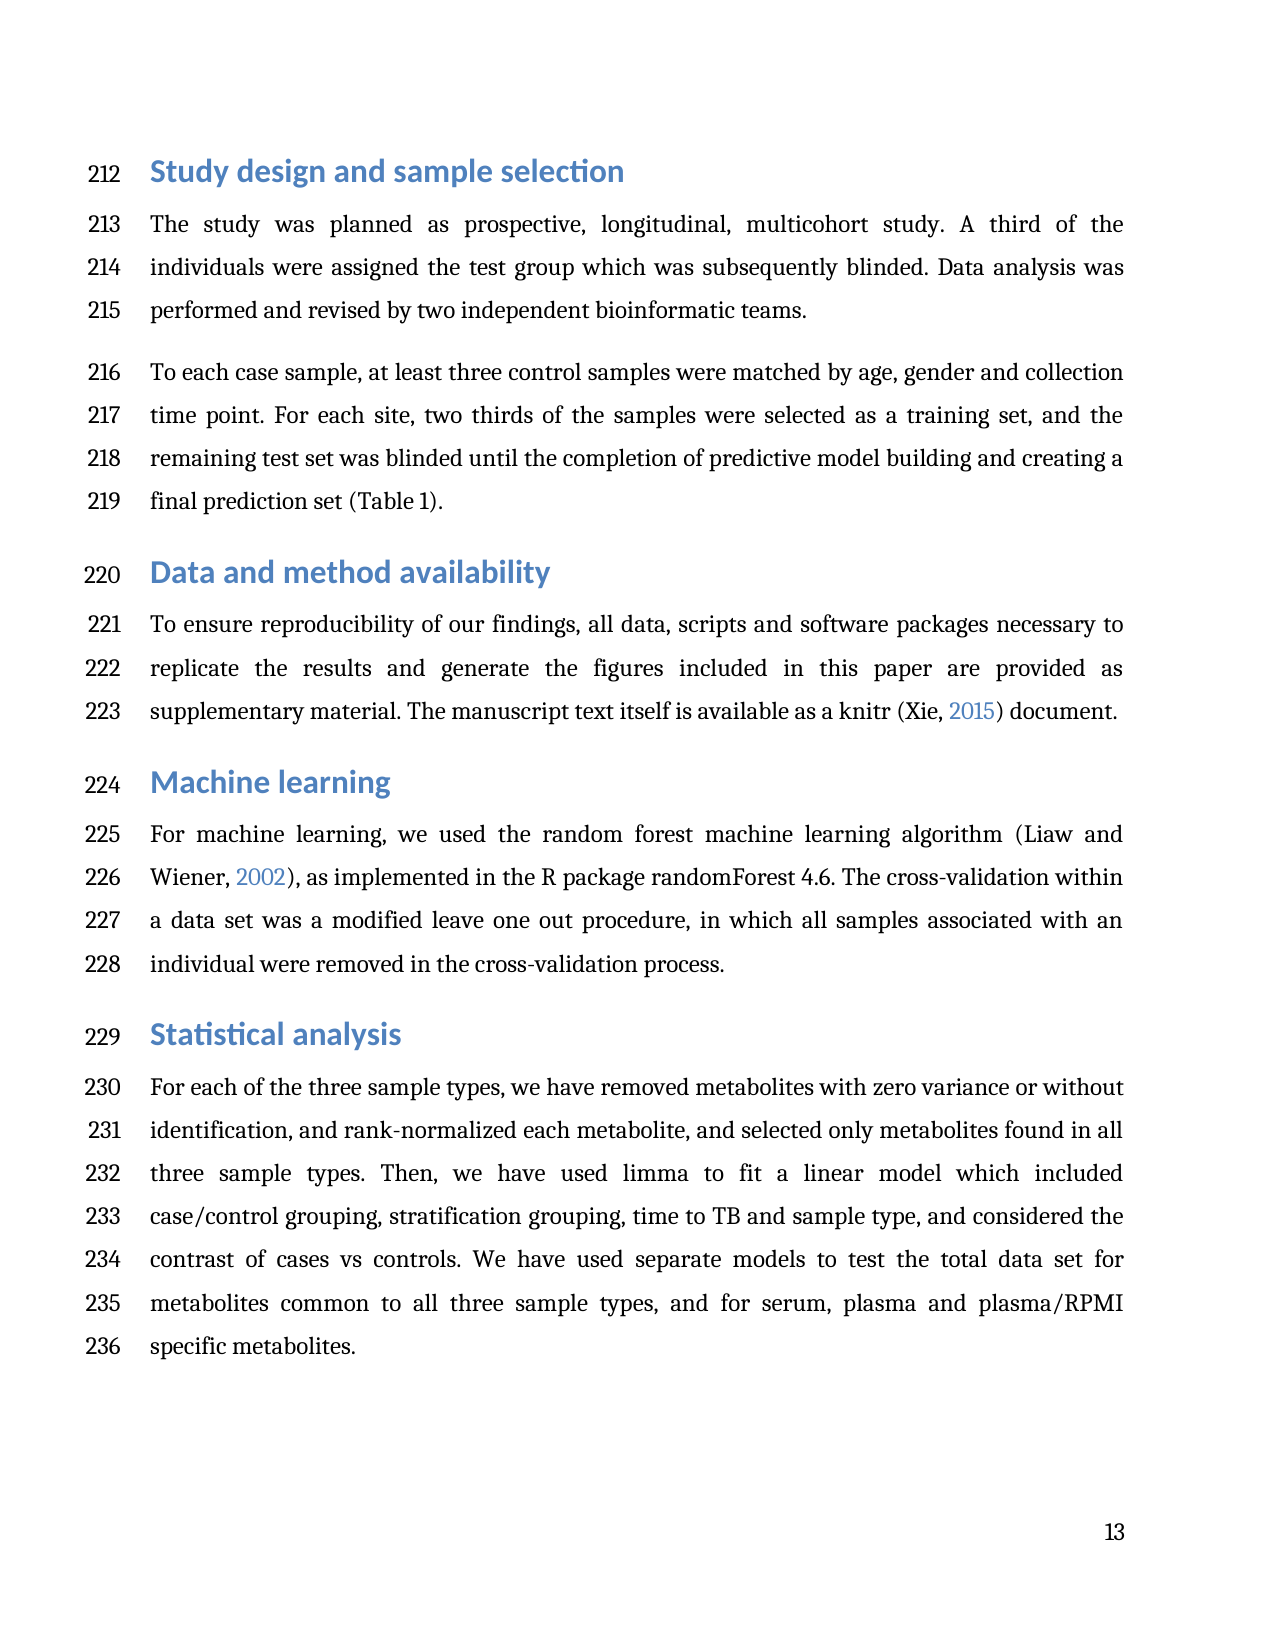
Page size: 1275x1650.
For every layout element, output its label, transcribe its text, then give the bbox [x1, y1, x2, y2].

subtitle Machine learning [150, 761, 1125, 801]
subtitle Statistical analysis [150, 1013, 1125, 1054]
text For each of the three sample types, we have removed metabolites with zero variance or without identification, and rank-normalized each metabolite, and selected only metabolites found in all three sample types. Then, we have used limma to fit a linear model which included case/control grouping, stratification grouping, time to TB and sample type, and considered the contrast of cases vs controls. We have used separate models to test the total data set for metabolites common to all three sample types, and for serum, plasma and plasma/RPMI specific metabolites. [150, 1073, 1125, 1360]
text To each case sample, at least three control samples were matched by age, gender and collection time point. For each site, two thirds of the samples were selected as a training set, and the remaining test set was blinded until the completion of predictive model building and creating a final prediction set (Table 1). [150, 358, 1125, 516]
subtitle Data and method availability [150, 551, 1125, 592]
text The study was planned as prospective, longitudinal, multicohort study. A third of the individuals were assigned the test group which was subsequently blinded. Data analysis was performed and revised by two independent bioinformatic teams. [150, 209, 1125, 324]
text To ensure reproducibility of our findings, all data, scripts and software packages necessary to replicate the results and generate the figures included in this paper are provided as supplementary material. The manuscript text itself is available as a knitr (Xie, 2015) document. [150, 610, 1125, 725]
text For machine learning, we used the random forest machine learning algorithm (Liaw and Wiener, 2002), as implemented in the R package randomForest 4.6. The cross-validation within a data set was a modified leave one out procedure, in which all samples associated with an individual were removed in the cross-validation process. [150, 820, 1125, 978]
subtitle Study design and sample selection [150, 150, 1125, 191]
